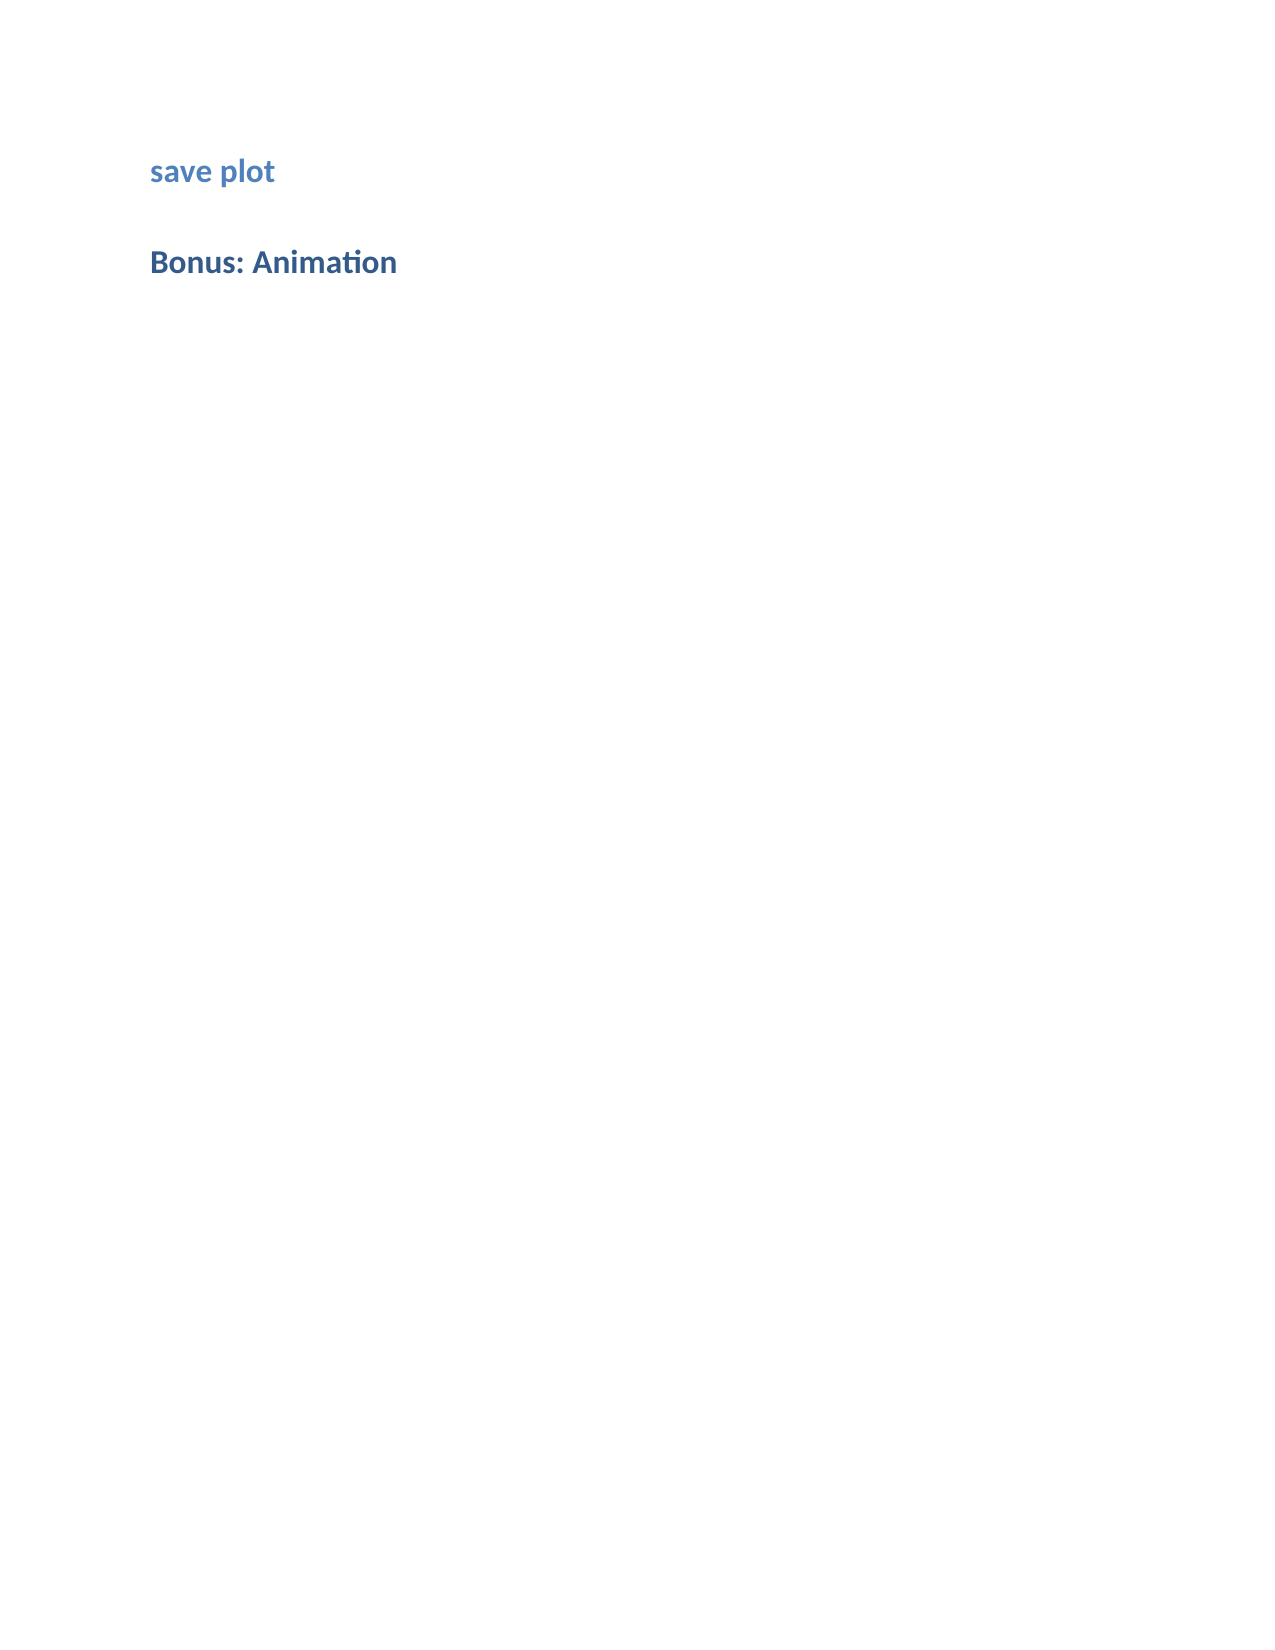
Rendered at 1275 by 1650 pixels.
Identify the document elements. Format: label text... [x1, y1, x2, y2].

subtitle save plot [150, 150, 1125, 191]
subtitle Bonus: Animation [150, 241, 1125, 281]
